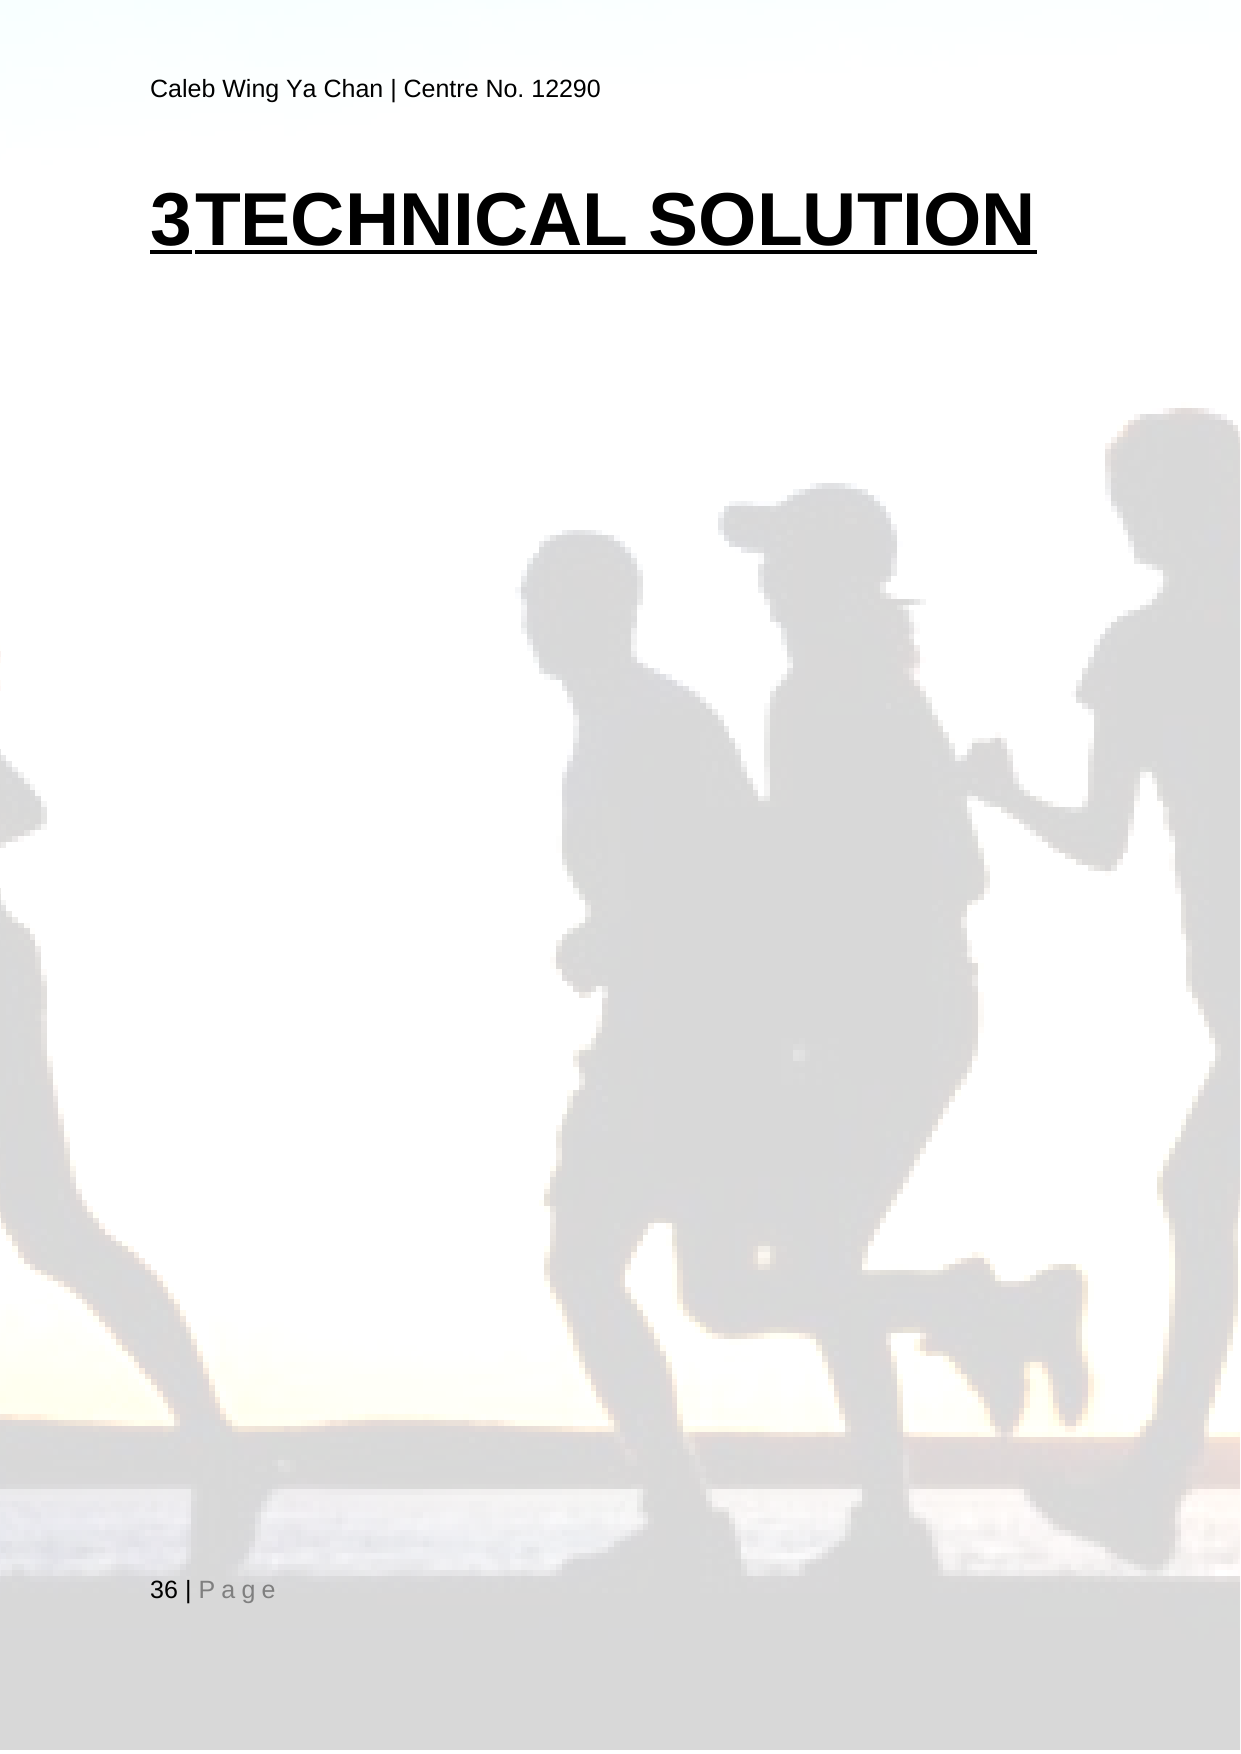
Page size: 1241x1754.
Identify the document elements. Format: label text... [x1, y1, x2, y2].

subtitle TECHNICAL SOLUTION [150, 175, 1090, 261]
